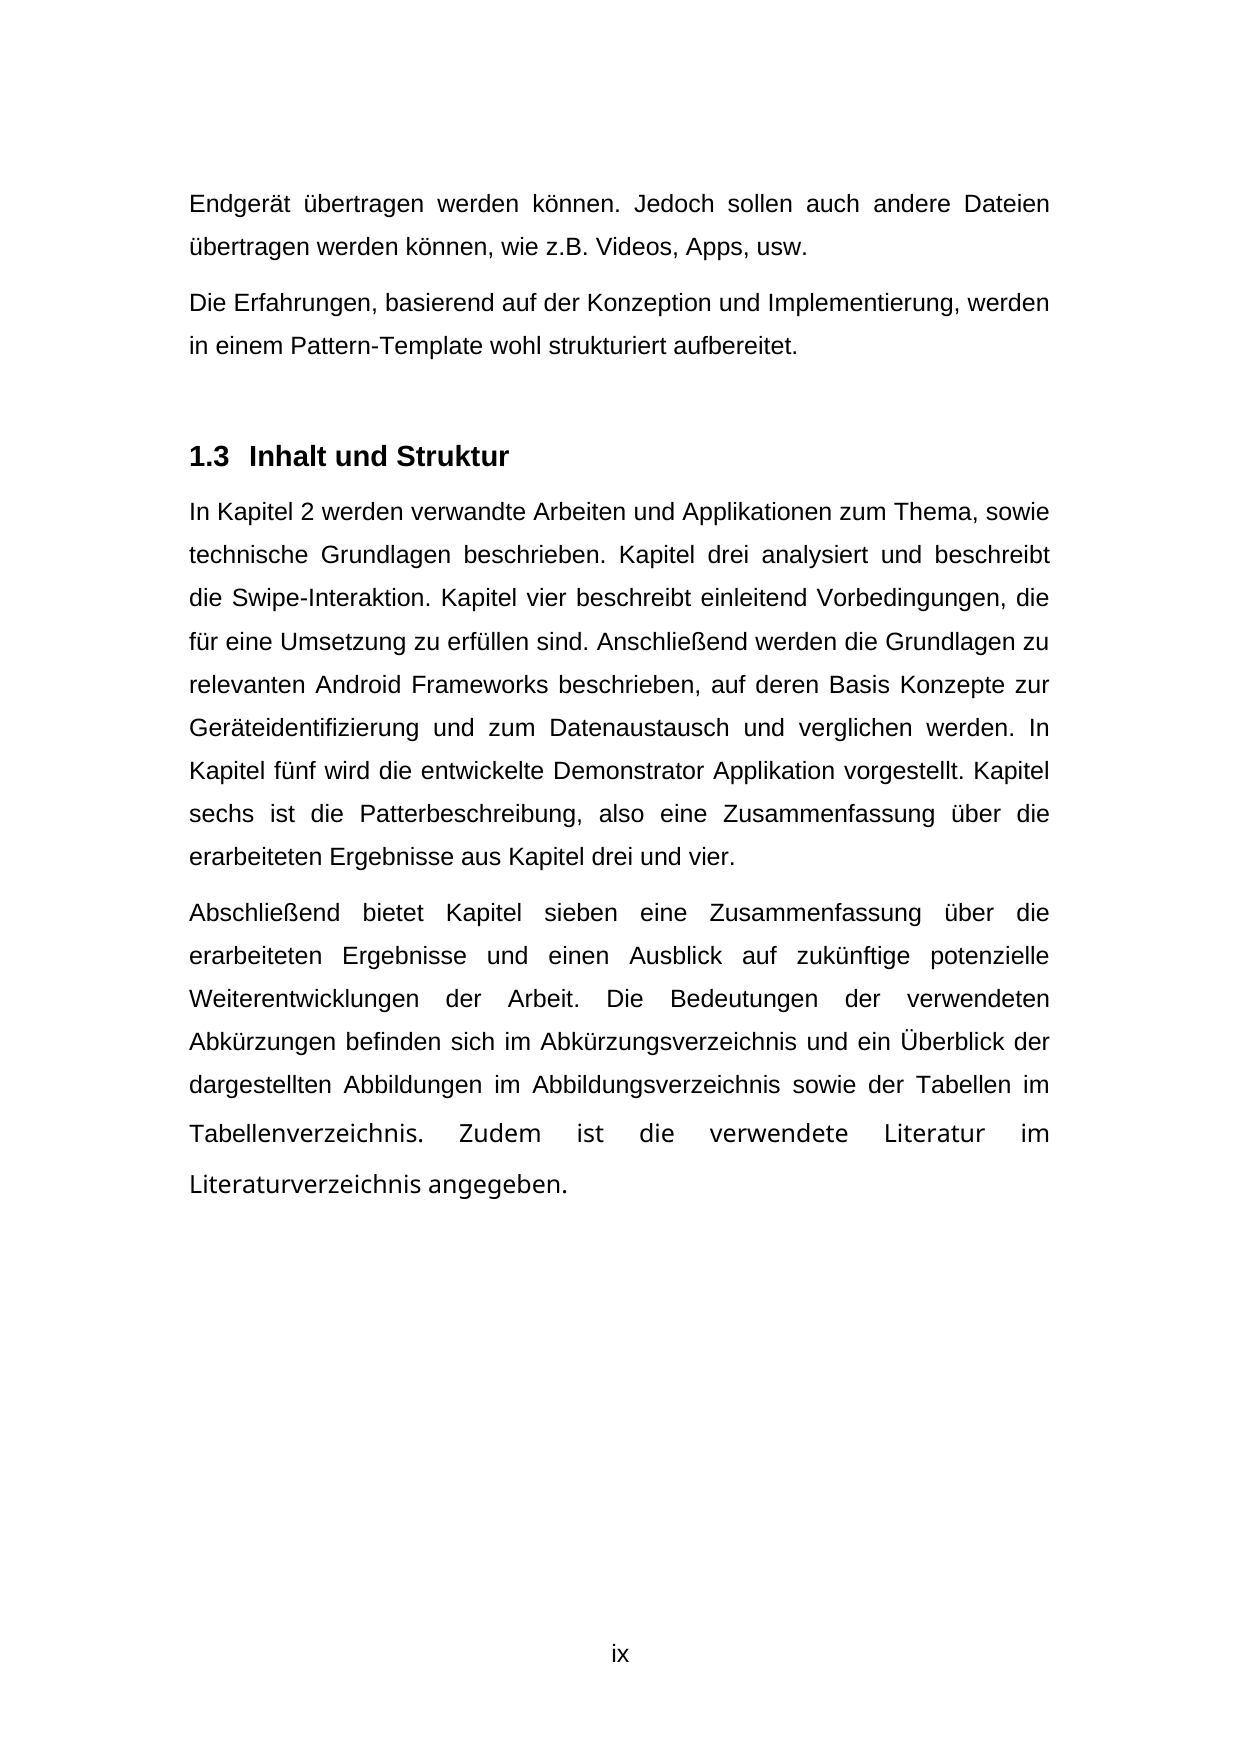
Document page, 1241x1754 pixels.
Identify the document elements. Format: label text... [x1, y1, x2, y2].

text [189, 189, 1051, 261]
text Abschließend bietet Kapitel sieben eine Zusammenfassung über die erarbeiteten Ergebnisse und einen Ausblick auf zukünftige potenzielle Weiterentwicklungen der Arbeit. Die Bedeutungen der verwendeten Abkürzungen befinden sich im Abkürzungsverzeichnis und ein Überblick der dargestellten Abbildungen im Abbildungsverzeichnis sowie der Tabellen im Tabellenverzeichnis. Zudem ist die verwendete Literatur im Literaturverzeichnis angegeben. [189, 898, 1051, 1201]
subtitle Inhalt und Struktur [189, 438, 1051, 472]
text Die Erfahrungen, basierend auf der Konzeption und Implementierung, werden in einem Pattern-Template wohl strukturiert aufbereitet. [189, 288, 1051, 359]
text In Kapitel 2 werden verwandte Arbeiten und Applikationen zum Thema, sowie technische Grundlagen beschrieben. Kapitel drei analysiert und beschreibt die Swipe-Interaktion. Kapitel vier beschreibt einleitend Vorbedingungen, die für eine Umsetzung zu erfüllen sind. Anschließend werden die Grundlagen zu relevanten Android Frameworks beschrieben, auf deren Basis Konzepte zur Geräteidentifizierung und zum Datenaustausch und verglichen werden. In Kapitel fünf wird die entwickelte Demonstrator Applikation vorgestellt. Kapitel sechs ist die Patterbeschreibung, also eine Zusammenfassung über die erarbeiteten Ergebnisse aus Kapitel drei und vier. [189, 497, 1051, 871]
